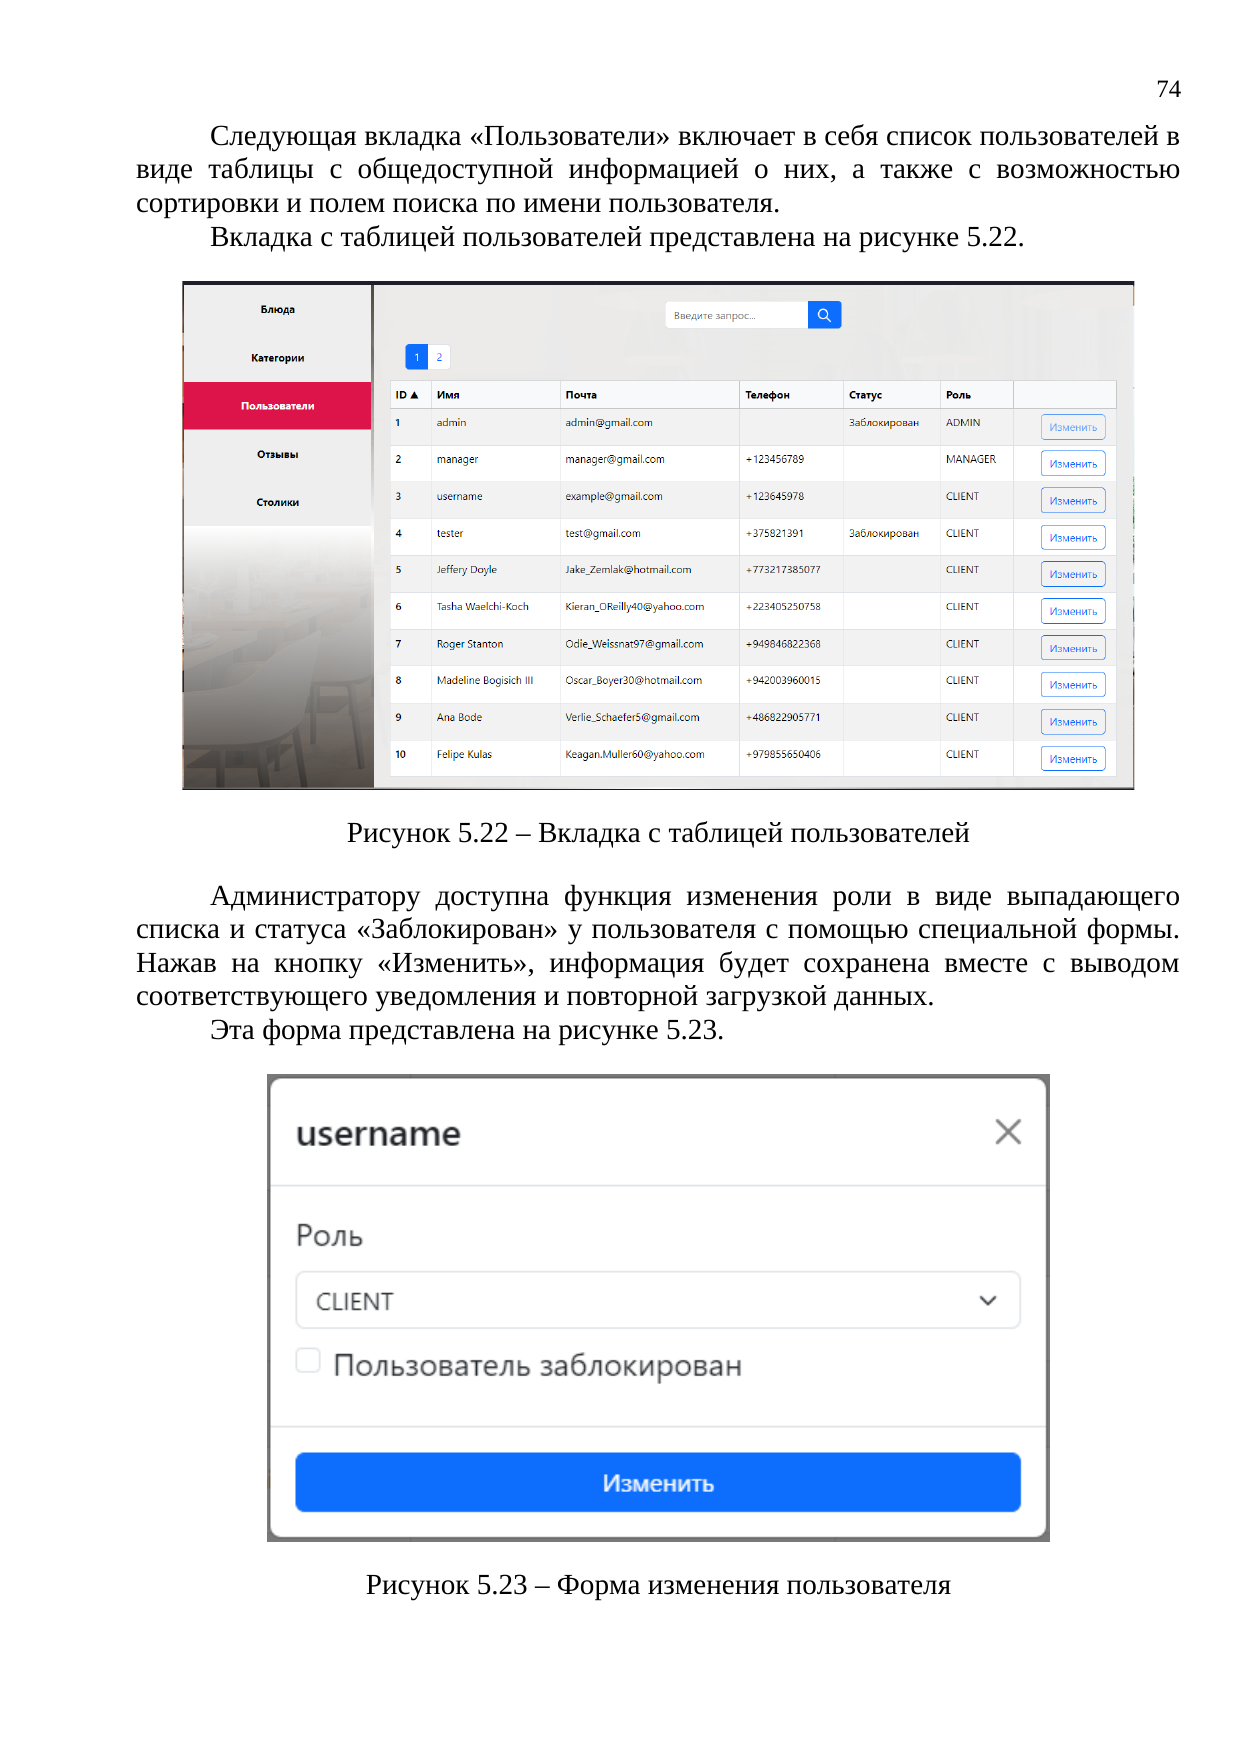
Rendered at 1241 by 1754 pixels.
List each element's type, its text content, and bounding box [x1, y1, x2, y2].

text Вкладка с таблицей пользователей представлена на рисунке 5.22. [136, 219, 1181, 252]
text Рисунок 5.22 – Вкладка с таблицей пользователей [136, 815, 1181, 848]
text Администратору доступна функция изменения роли в виде выпадающего списка и статуса «Заблокирован» у пользователя с помощью специальной формы. Нажав на кнопку «Изменить», информация будет сохранена вместе с выводом соответствующего уведомления и повторной загрузкой данных. [136, 878, 1181, 1012]
picture [267, 1074, 1050, 1542]
text Рисунок 5.23 – Форма изменения пользователя [136, 1567, 1181, 1600]
text Эта форма представлена на рисунке 5.23. [136, 1012, 1181, 1045]
text Следующая вкладка «Пользователи» включает в себя список пользователей в виде таблицы с общедоступной информацией о них, а также с возможностью сортировки и полем поиска по имени пользователя. [136, 118, 1181, 219]
picture [182, 281, 1135, 790]
